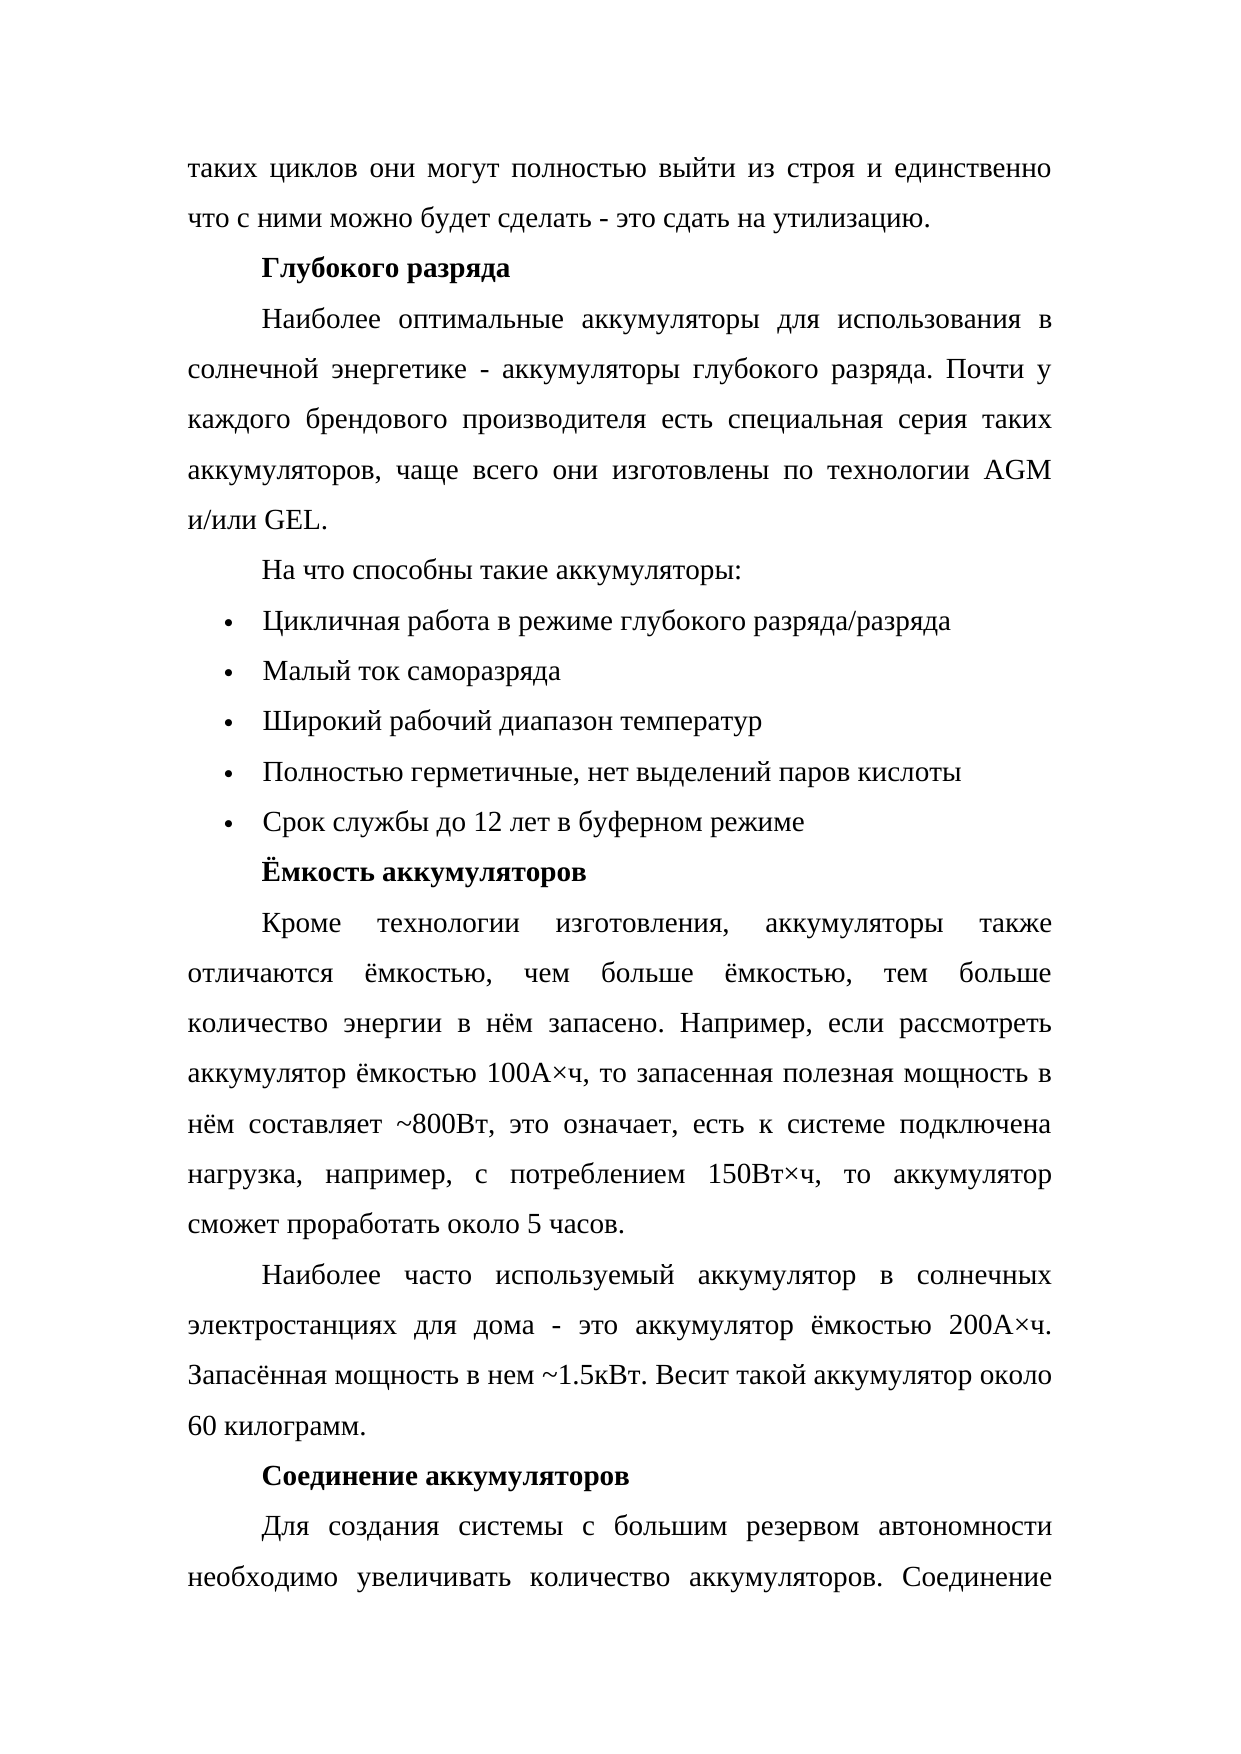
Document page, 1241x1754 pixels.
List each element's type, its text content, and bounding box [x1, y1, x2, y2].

list Полностью герметичные, нет выделений паров кислоты [225, 754, 1053, 787]
text Ёмкость аккумуляторов [187, 854, 1053, 888]
list Срок службы до 12 лет в буферном режиме [225, 804, 1053, 838]
text Кроме технологии изготовления, аккумуляторы также отличаются ёмкостью, чем больше ёмкостью, тем больше количество энергии в нём запасено. Например, если рассмотреть аккумулятор ёмкостью 100А×ч, то запасенная полезная мощность в нём составляет ~800Вт, это означает, есть к системе подключена нагрузка, например, с потреблением 150Вт×ч, то аккумулятор сможет проработать около 5 часов. [187, 905, 1053, 1240]
text Глубокого разряда [187, 251, 1053, 284]
text Наиболее часто используемый аккумулятор в солнечных электростанциях для дома - это аккумулятор ёмкостью 200А×ч. Запасённая мощность в нем ~1.5кВт. Весит такой аккумулятор около 60 килограмм. [187, 1257, 1053, 1441]
list Широкий рабочий диапазон температур [225, 703, 1053, 737]
list Цикличная работа в режиме глубокого разряда/разряда [225, 603, 1053, 636]
text На что способны такие аккумуляторы: [187, 552, 1053, 586]
list Малый ток саморазряда [225, 653, 1053, 687]
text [187, 1508, 1053, 1592]
text Наиболее оптимальные аккумуляторы для использования в солнечной энергетике - аккумуляторы глубокого разряда. Почти у каждого брендового производителя есть специальная серия таких аккумуляторов, чаще всего они изготовлены по технологии AGM и/или GEL. [187, 301, 1053, 536]
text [187, 150, 1053, 234]
text Соединение аккумуляторов [187, 1458, 1053, 1492]
